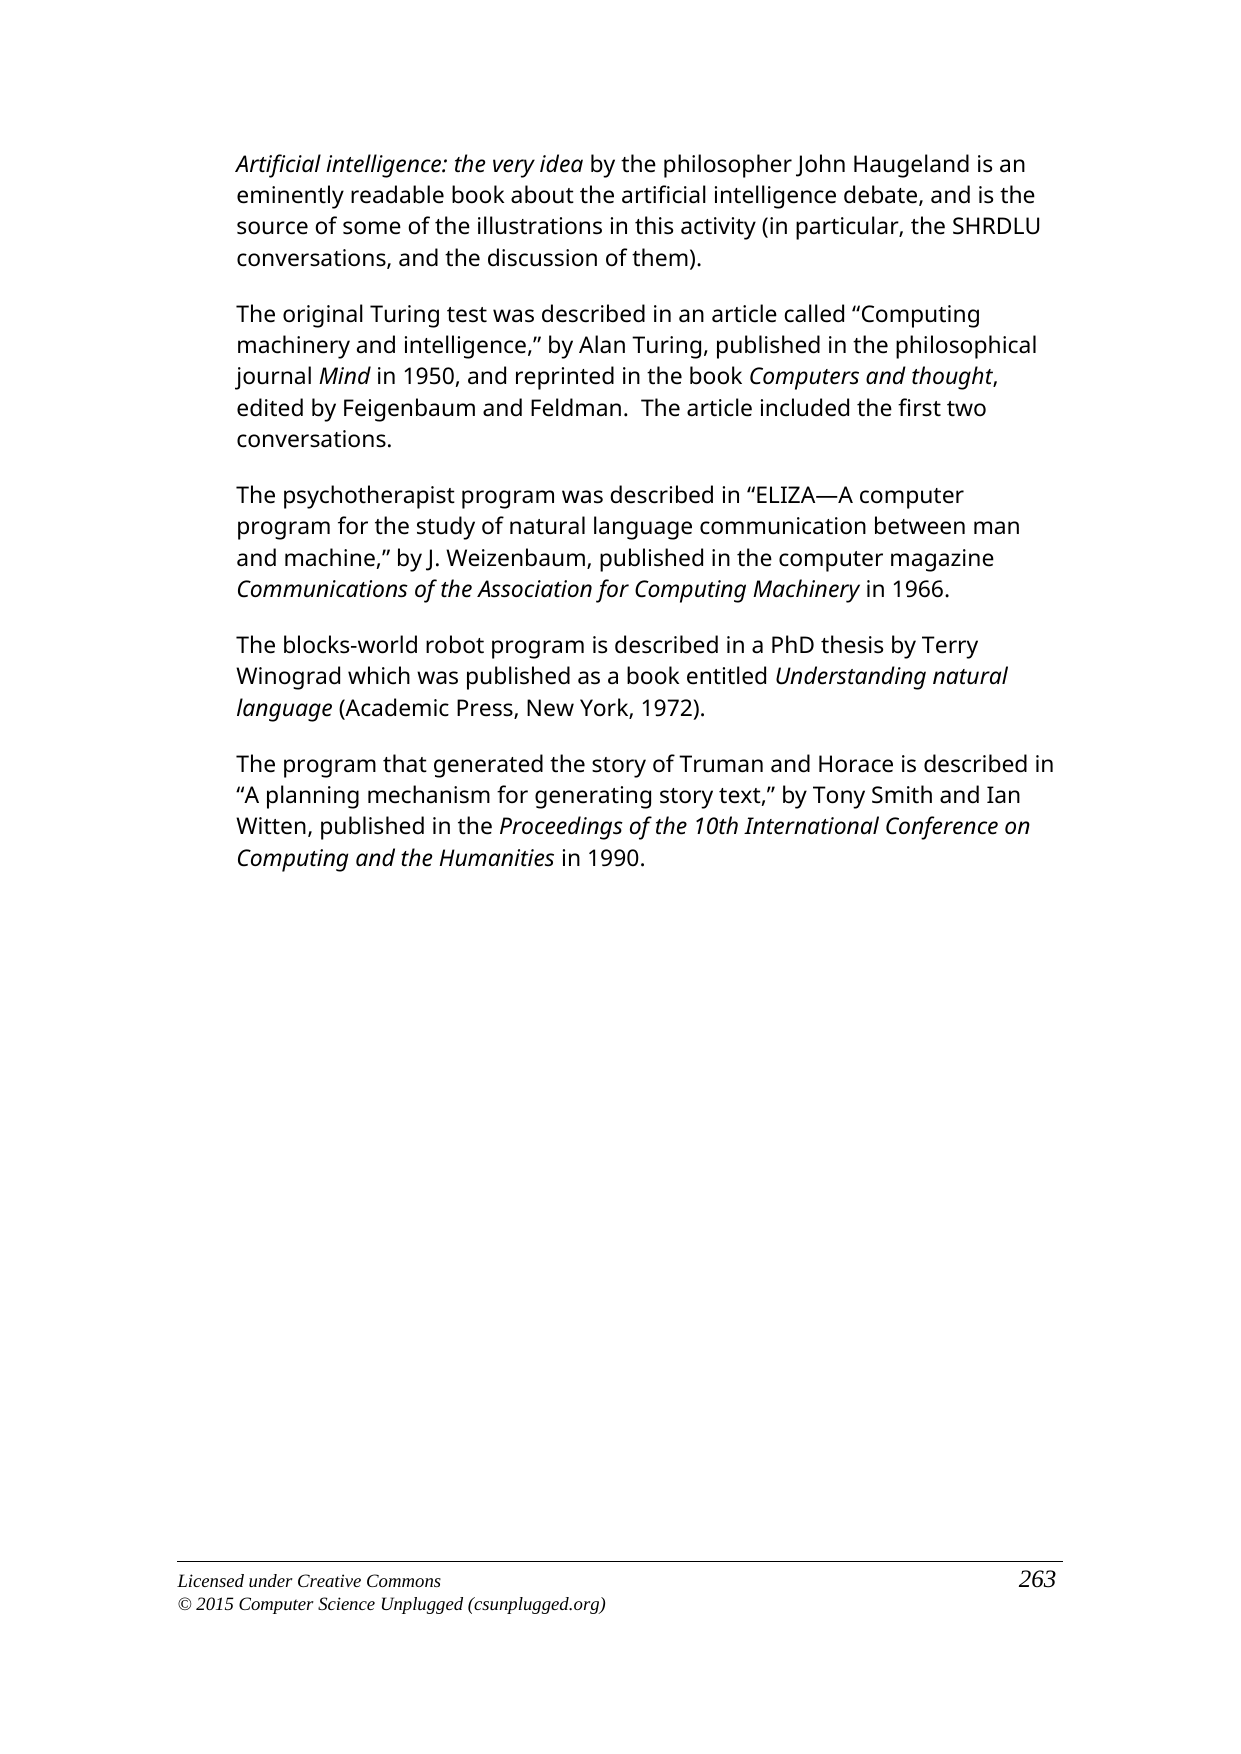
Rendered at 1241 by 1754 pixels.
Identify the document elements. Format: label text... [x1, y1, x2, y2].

text The psychotherapist program was described in “ELIZA—A computer program for the study of natural language communication between man and machine,” by J. Weizenbaum, published in the computer magazine Communications of the Association for Computing Machinery in 1966. [236, 479, 1063, 604]
text Artificial intelligence: the very idea by the philosopher John Haugeland is an eminently readable book about the artificial intelligence debate, and is the source of some of the illustrations in this activity (in particular, the SHRDLU conversations, and the discussion of them). [236, 148, 1063, 273]
text The original Turing test was described in an article called “Computing machinery and intelligence,” by Alan Turing, published in the philosophical journal Mind in 1950, and reprinted in the book Computers and thought, edited by Feigenbaum and Feldman. The article included the first two conversations. [236, 298, 1063, 454]
text The program that generated the story of Truman and Horace is described in “A planning mechanism for generating story text,” by Tony Smith and Ian Witten, published in the Proceedings of the 10th International Conference on Computing and the Humanities in 1990. [236, 748, 1063, 873]
text The blocks-world robot program is described in a PhD thesis by Terry Winograd which was published as a book entitled Understanding natural language (Academic Press, New York, 1972). [236, 629, 1063, 723]
